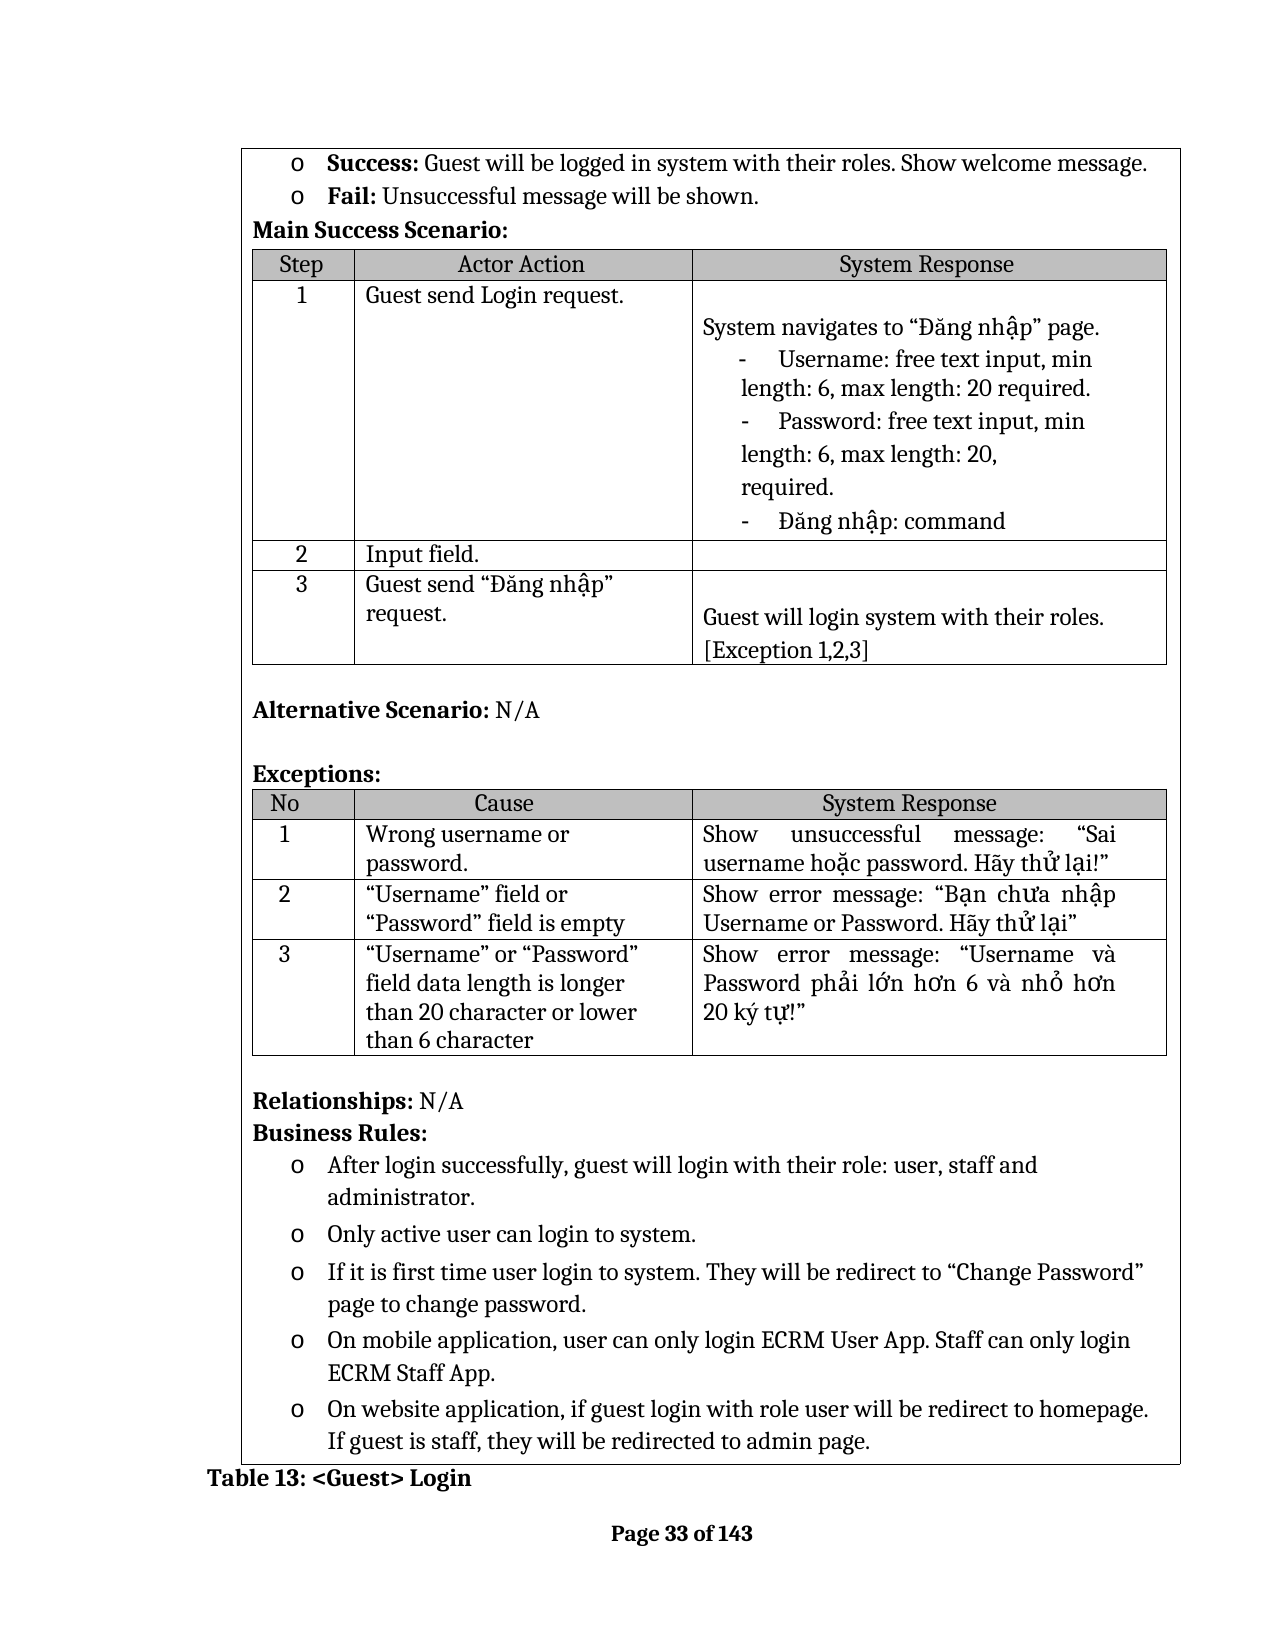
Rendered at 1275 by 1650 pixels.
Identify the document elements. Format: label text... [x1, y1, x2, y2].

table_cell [242, 149, 1180, 1463]
